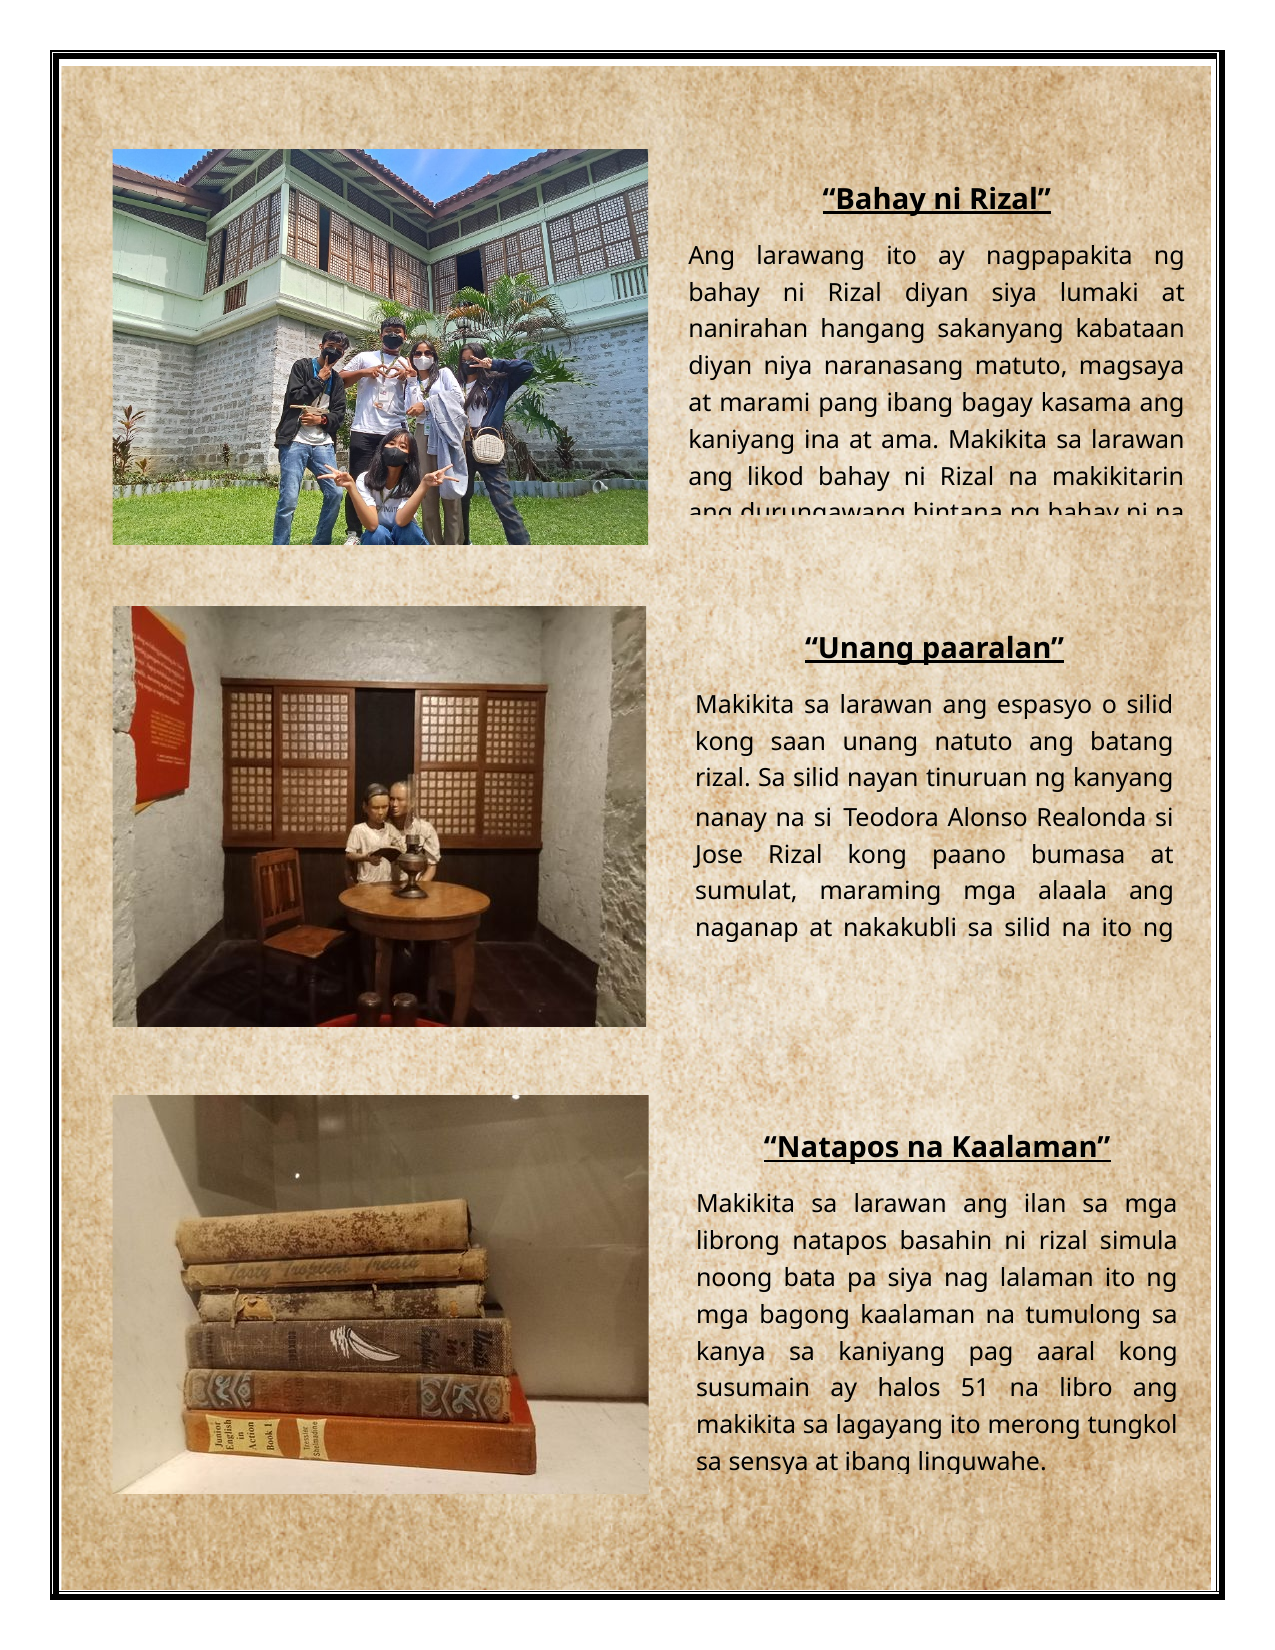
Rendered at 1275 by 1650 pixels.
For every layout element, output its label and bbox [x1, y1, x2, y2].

picture [62, 66, 1211, 1588]
